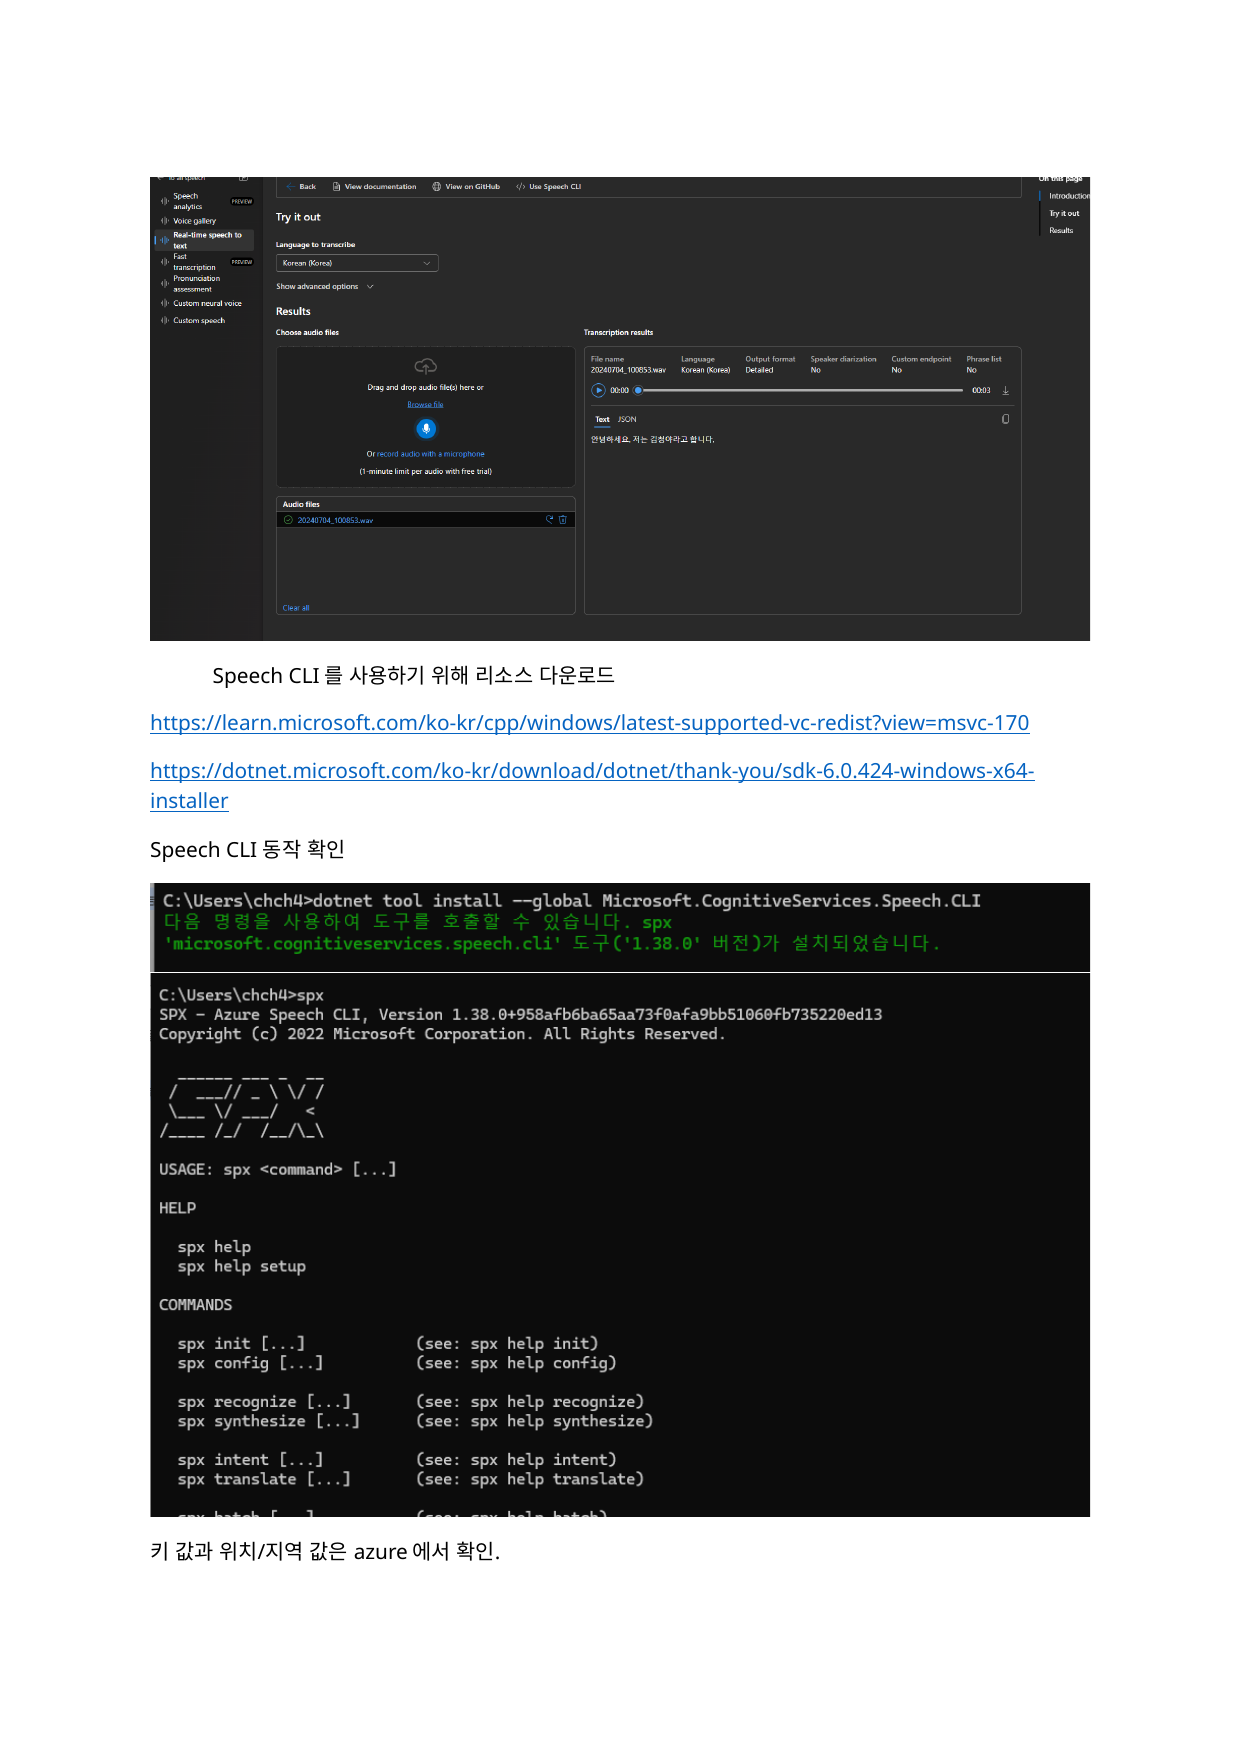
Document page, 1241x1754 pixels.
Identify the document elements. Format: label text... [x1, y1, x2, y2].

picture [150, 973, 1091, 1517]
picture [150, 177, 1091, 641]
subtitle Speech CLI를 사용하기 위해 리소스 다운로드 [212, 659, 1090, 689]
text Speech CLI 동작 확인 [150, 834, 1090, 864]
text https://dotnet.microsoft.com/ko-kr/download/dotnet/thank-you/sdk-6.0.424-windows-x64-installer [150, 756, 1090, 815]
picture [150, 883, 1091, 972]
text https://learn.microsoft.com/ko-kr/cpp/windows/latest-supported-vc-redist?view=msvc-170 [150, 708, 1090, 737]
text 키 값과 위치/지역 값은 azure에서 확인. [150, 1535, 1090, 1566]
